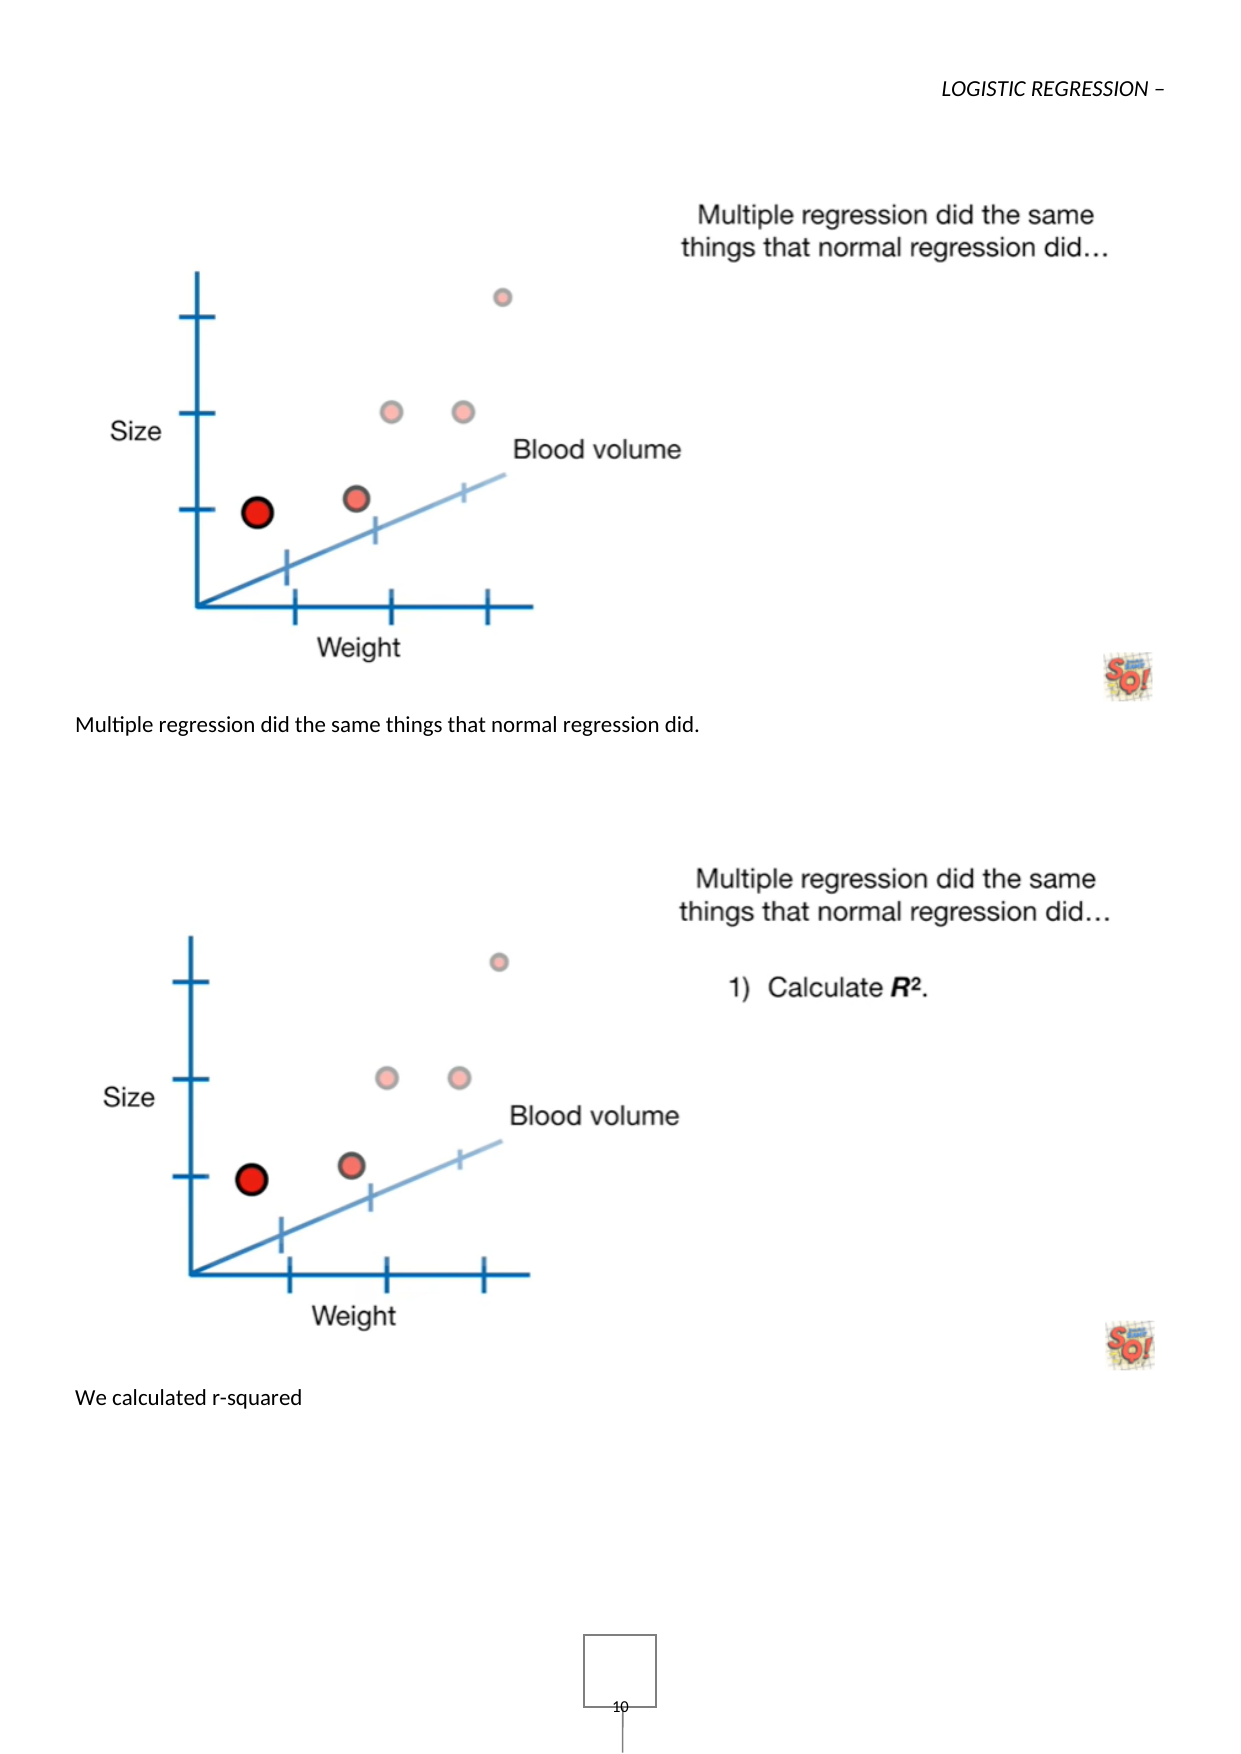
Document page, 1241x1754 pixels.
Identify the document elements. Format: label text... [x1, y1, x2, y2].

picture [75, 101, 1166, 710]
picture [75, 766, 1166, 1384]
text We calculated r-squared [75, 1384, 1165, 1411]
text Multiple regression did the same things that normal regression did. [75, 710, 1165, 738]
